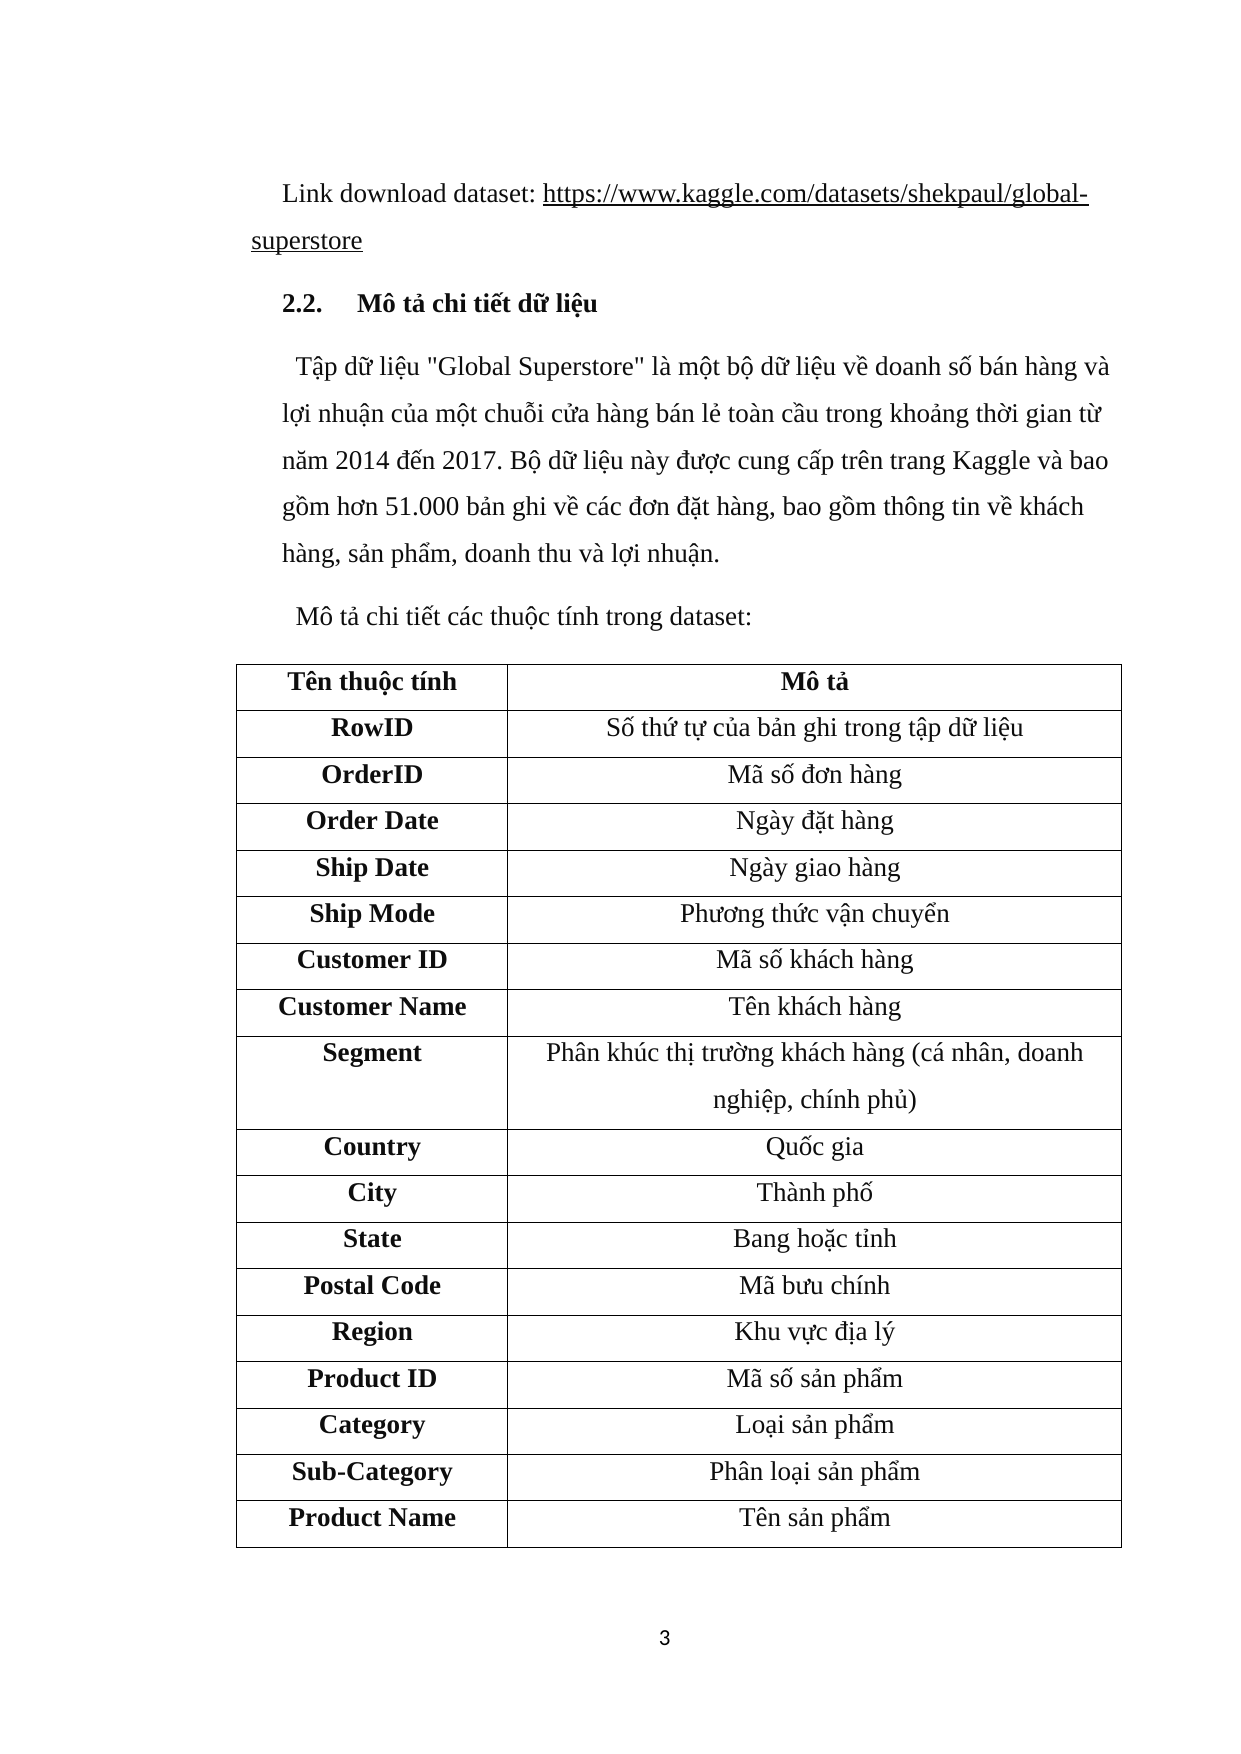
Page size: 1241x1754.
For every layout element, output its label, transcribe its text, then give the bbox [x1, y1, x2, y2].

table_cell City [237, 1176, 507, 1222]
table_cell Phương thức vận chuyển [508, 897, 1121, 943]
table_cell Customer ID [237, 944, 507, 989]
table_cell Order Date [237, 804, 507, 850]
table_cell Product ID [237, 1362, 507, 1407]
table_cell Customer Name [237, 990, 507, 1036]
table_cell Tên khách hàng [508, 990, 1121, 1036]
table_cell OrderID [237, 758, 507, 803]
table_cell Mã bưu chính [508, 1269, 1121, 1314]
table_cell Ngày đặt hàng [508, 804, 1121, 850]
table_header Mô tả [508, 665, 1121, 710]
table_cell Sub-Category [237, 1455, 507, 1500]
table_cell Tên sản phẩm [508, 1501, 1121, 1547]
table_cell Product Name [237, 1501, 507, 1547]
text Link download dataset: https://www.kaggle.com/datasets/shekpaul/global-superstore [251, 177, 1122, 255]
table_cell Số thứ tự của bản ghi trong tập dữ liệu [508, 711, 1121, 757]
table_cell Bang hoặc tỉnh [508, 1223, 1121, 1268]
table_cell State [237, 1223, 507, 1268]
table_cell Ship Date [237, 851, 507, 896]
table_cell Category [237, 1409, 507, 1454]
table_cell Postal Code [237, 1269, 507, 1314]
table_cell Ship Mode [237, 897, 507, 943]
table_cell Country [237, 1130, 507, 1175]
table_cell Mã số khách hàng [508, 944, 1121, 989]
table_cell Phân khúc thị trường khách hàng (cá nhân, doanh nghiệp, chính phủ) [508, 1037, 1121, 1129]
table_cell Thành phố [508, 1176, 1121, 1222]
table_cell Segment [237, 1037, 507, 1129]
table_cell Phân loại sản phẩm [508, 1455, 1121, 1500]
table_cell Khu vực địa lý [508, 1316, 1121, 1361]
table_cell Region [237, 1316, 507, 1361]
table_header Tên thuộc tính [237, 665, 507, 710]
table_cell Loại sản phẩm [508, 1409, 1121, 1454]
list Mô tả chi tiết dữ liệu [282, 287, 1122, 318]
table_cell Ngày giao hàng [508, 851, 1121, 896]
table_cell RowID [237, 711, 507, 757]
table_cell Mã số đơn hàng [508, 758, 1121, 803]
text Tập dữ liệu "Global Superstore" là một bộ dữ liệu về doanh số bán hàng và lợi nhuận của một chuỗi cửa hàng bán lẻ toàn cầu trong khoảng thời gian từ năm 2014 đến 2017. Bộ dữ liệu này được cung cấp trên trang Kaggle và bao gồm hơn 51.000 bản ghi về các đơn đặt hàng, bao gồm thông tin về khách hàng, sản phẩm, doanh thu và lợi nhuận. [282, 351, 1122, 568]
table_cell Quốc gia [508, 1130, 1121, 1175]
text Mô tả chi tiết các thuộc tính trong dataset: [282, 601, 1122, 632]
table_cell Mã số sản phẩm [508, 1362, 1121, 1407]
